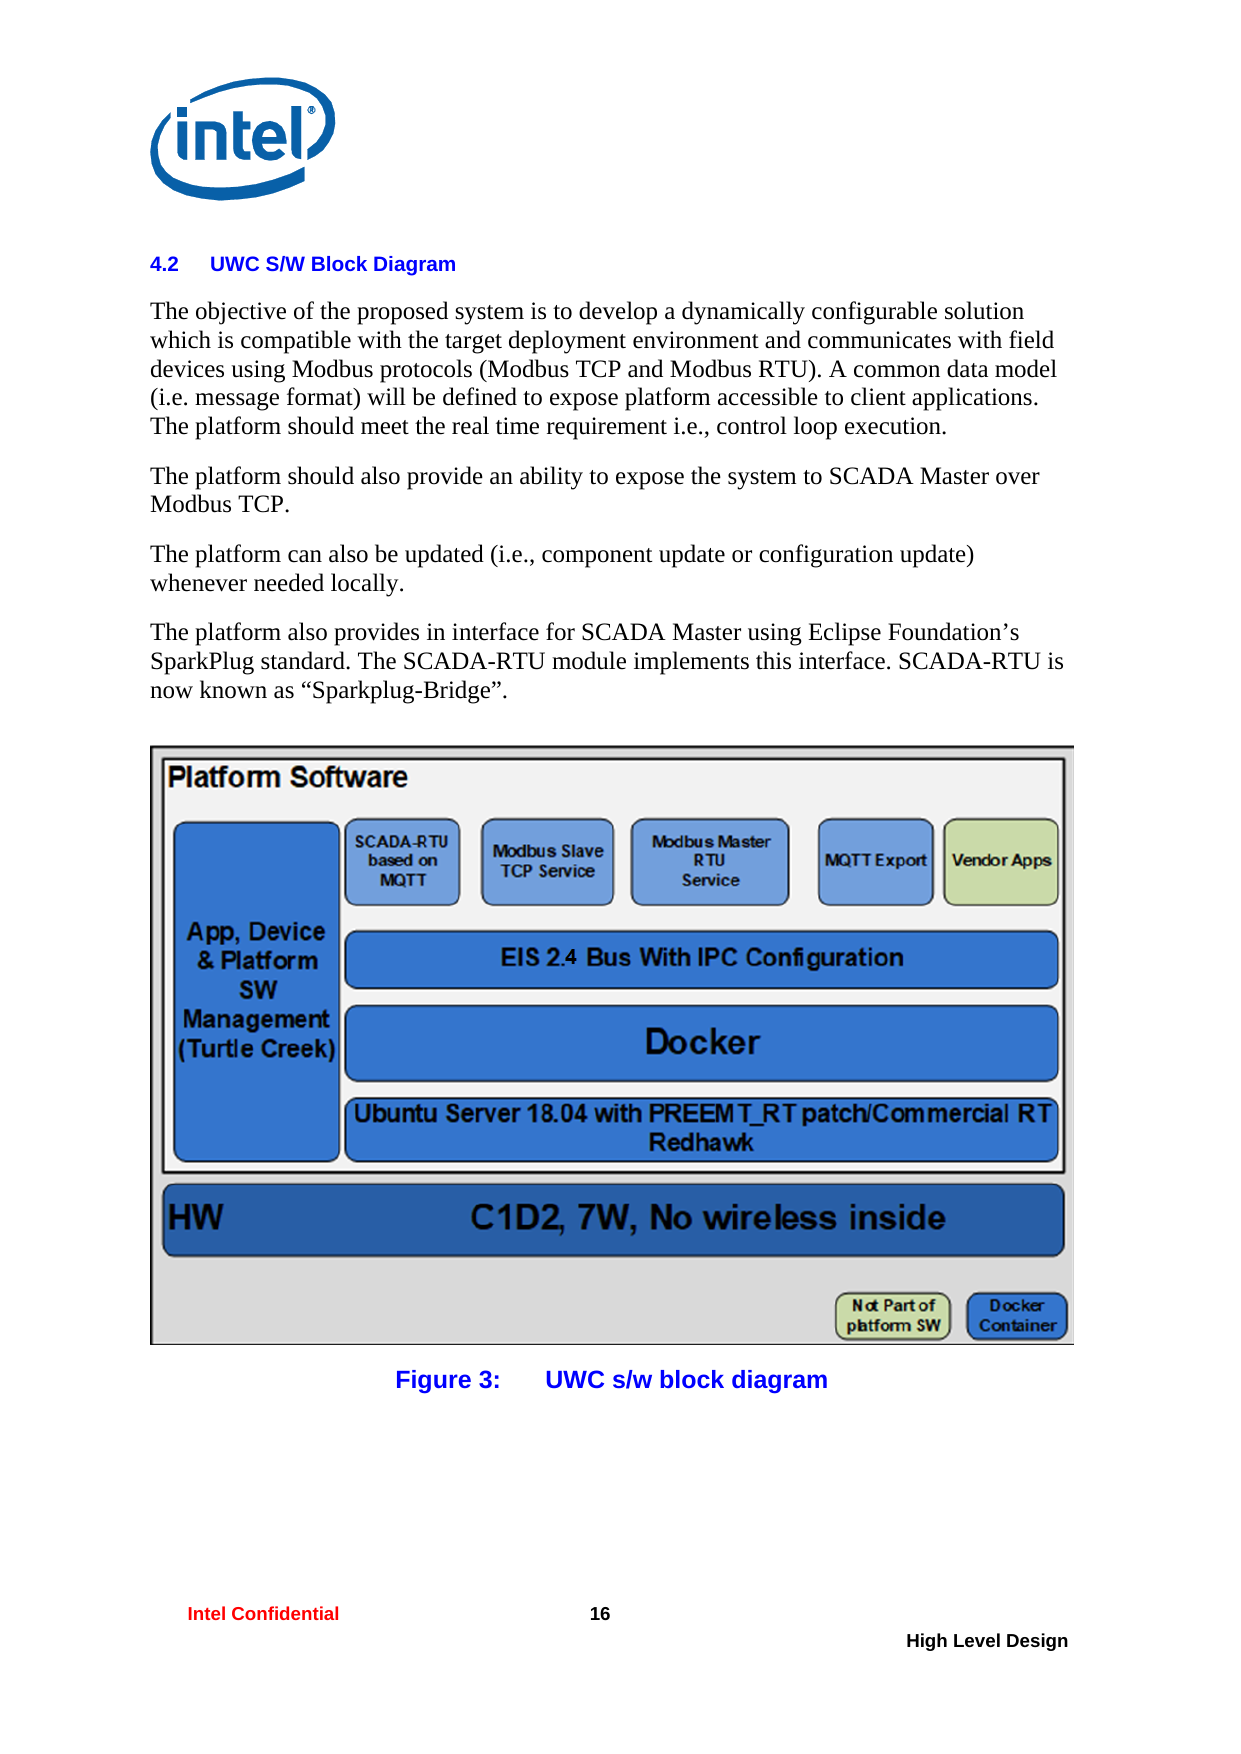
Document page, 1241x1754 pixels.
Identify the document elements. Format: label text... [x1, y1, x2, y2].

text The platform also provides in interface for SCADA Master using Eclipse Foundation’s SparkPlug standard. The SCADA-RTU module implements this interface. SCADA-RTU is now known as “Sparkplug-Bridge”. [150, 617, 1074, 704]
picture [150, 745, 1074, 1345]
subtitle UWC S/W Block Diagram [150, 251, 1074, 275]
text The platform should also provide an ability to expose the system to SCADA Master over Modbus TCP. [150, 461, 1074, 518]
text The platform can also be updated (i.e., component update or configuration update) whenever needed locally. [150, 539, 1074, 597]
text The objective of the proposed system is to develop a dynamically configurable solution which is compatible with the target deployment environment and communicates with field devices using Modbus protocols (Modbus TCP and Modbus RTU). A common data model (i.e. message format) will be defined to expose platform accessible to client applications. The platform should meet the real time requirement i.e., control loop execution. [150, 296, 1074, 440]
